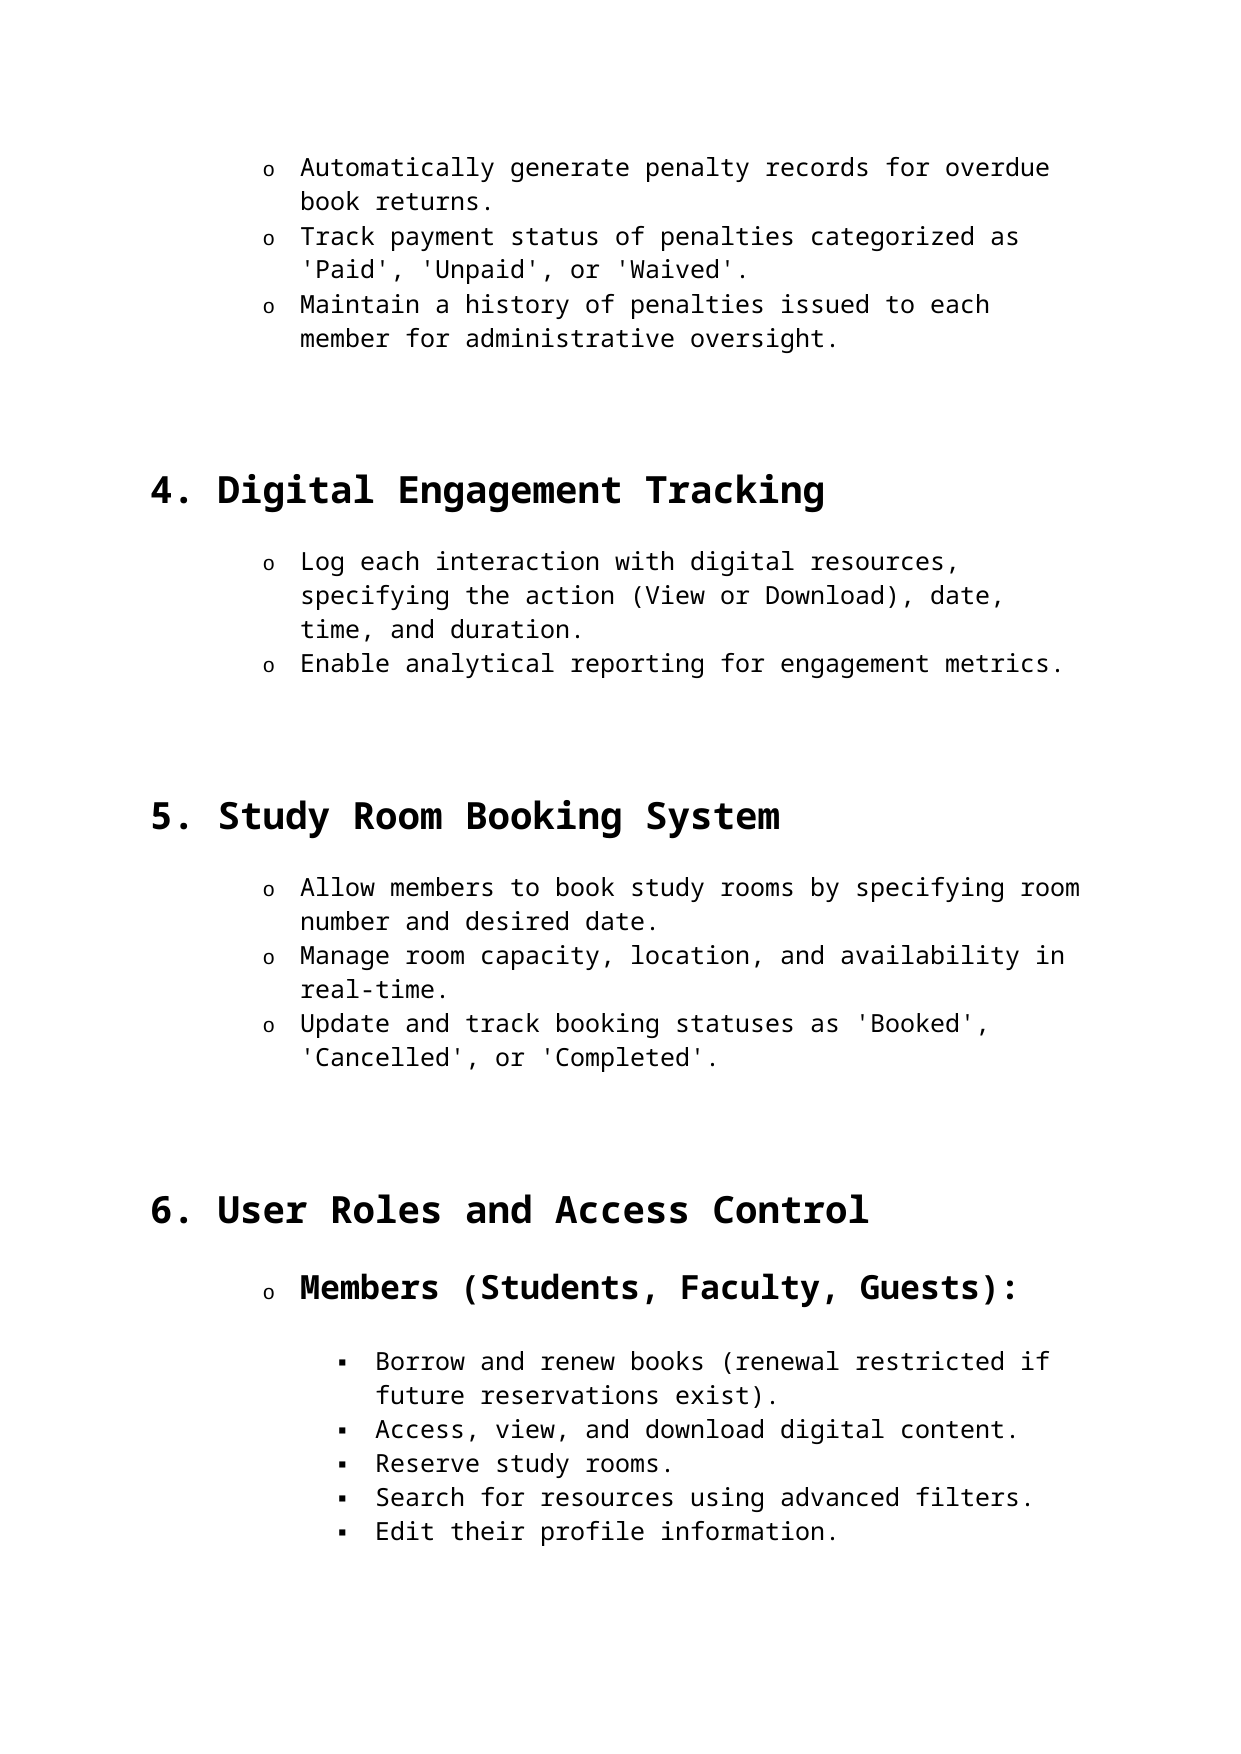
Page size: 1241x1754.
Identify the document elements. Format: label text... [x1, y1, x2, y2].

list Track payment status of penalties categorized as 'Paid', 'Unpaid', or 'Waived'. [262, 218, 1090, 286]
list Log each interaction with digital resources, specifying the action (View or Download), date, time, and duration. [262, 544, 1090, 646]
list Borrow and renew books (renewal restricted if future reservations exist). [337, 1343, 1090, 1411]
list Enable analytical reporting for engagement metrics. [262, 646, 1090, 680]
list Automatically generate penalty records for overdue book returns. [262, 150, 1090, 218]
list Maintain a history of penalties issued to each member for administrative oversight. [262, 286, 1090, 354]
list Manage room capacity, location, and availability in real-time. [262, 938, 1090, 1006]
list Members (Students, Faculty, Guests): [262, 1264, 1090, 1309]
text 4. Digital Engagement Tracking [150, 464, 1090, 515]
text 5. Study Room Booking System [150, 789, 1090, 841]
list Update and track booking statuses as 'Booked', 'Cancelled', or 'Completed'. [262, 1006, 1090, 1074]
list Edit their profile information. [337, 1513, 1090, 1548]
list Search for resources using advanced filters. [337, 1479, 1090, 1513]
list Access, view, and download digital content. [337, 1411, 1090, 1445]
list Allow members to book study rooms by specifying room number and desired date. [262, 870, 1090, 938]
list Reserve study rooms. [337, 1445, 1090, 1479]
text 6. User Roles and Access Control [150, 1183, 1090, 1234]
